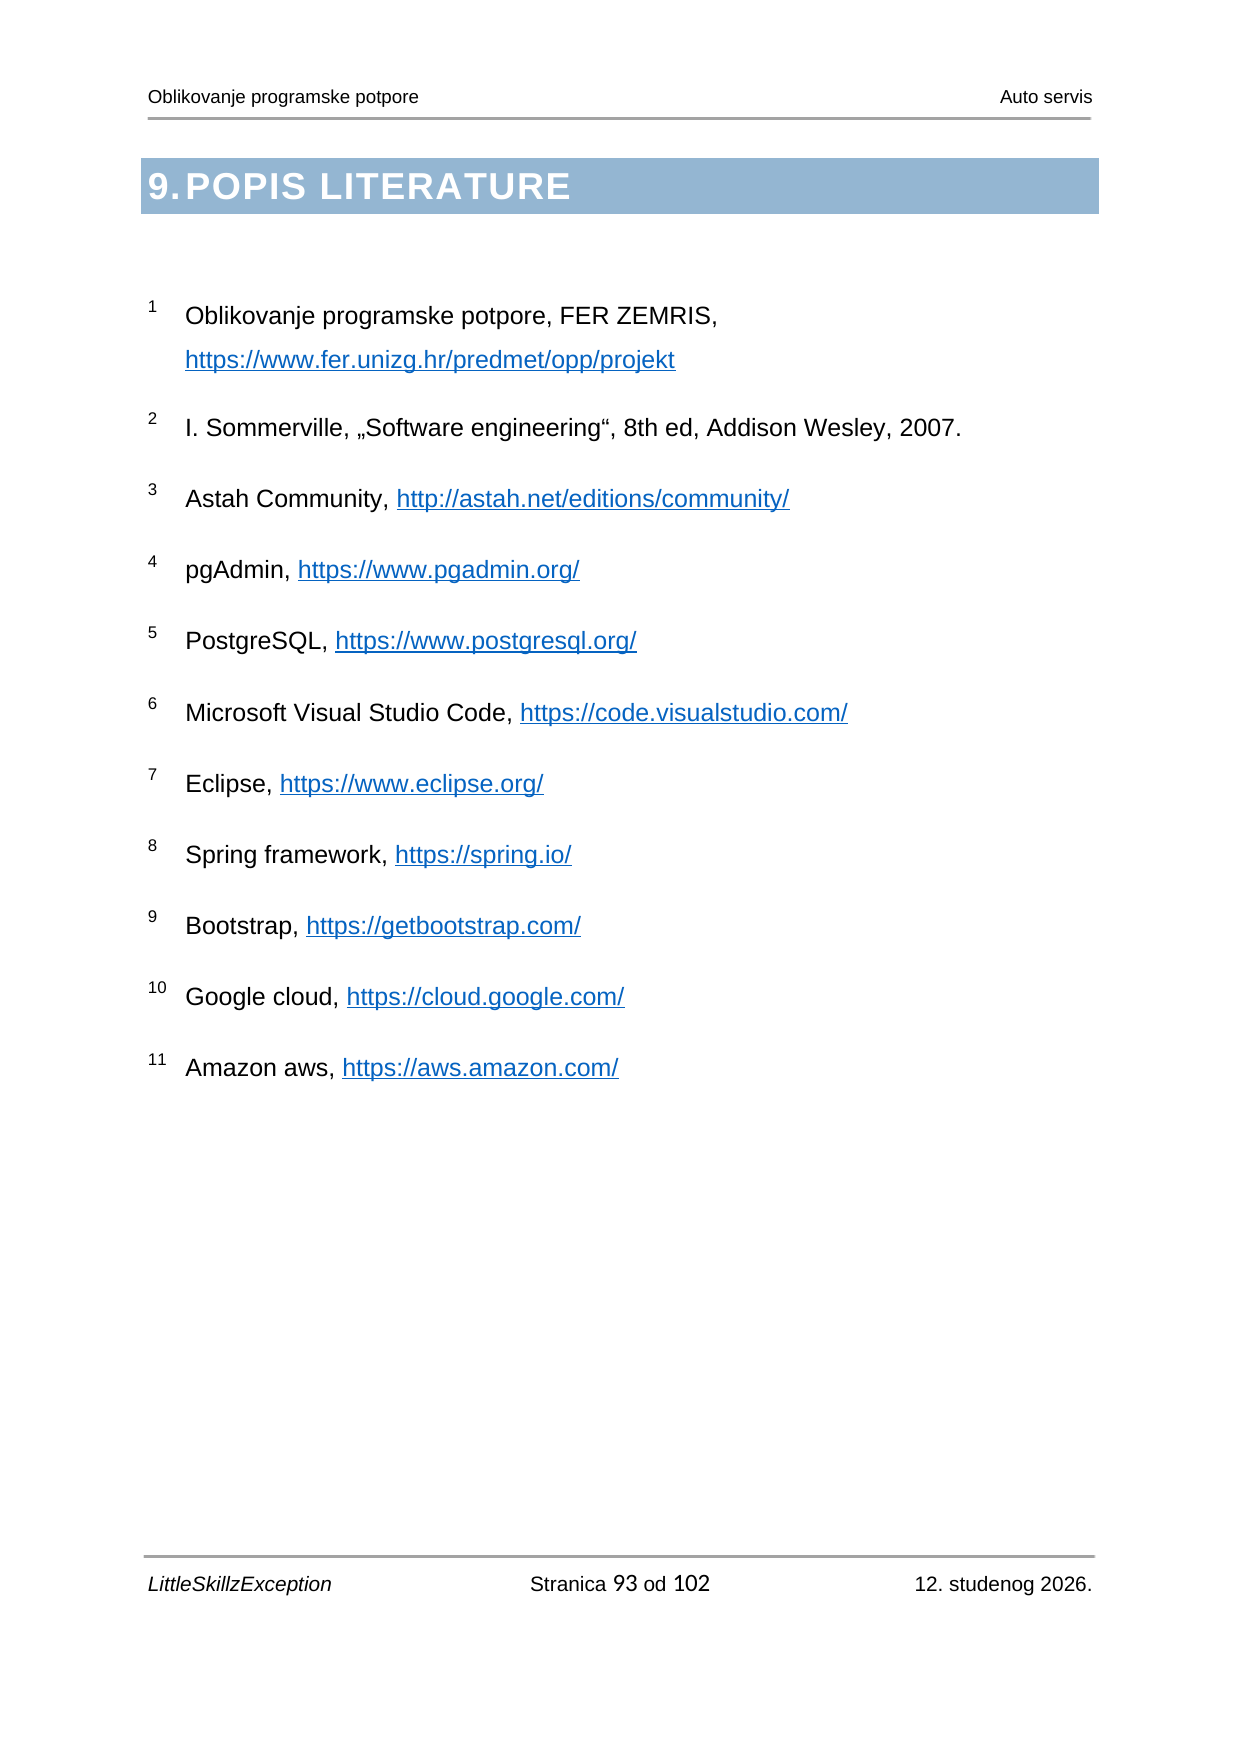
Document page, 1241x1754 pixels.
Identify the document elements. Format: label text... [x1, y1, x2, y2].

list Spring framework, https://spring.io/ [148, 836, 1093, 869]
subtitle Popis literature [148, 164, 1093, 207]
list Google cloud, https://cloud.google.com/ [148, 978, 1093, 1012]
list Bootstrap, https://getbootstrap.com/ [148, 907, 1093, 941]
list Amazon aws, https://aws.amazon.com/ [148, 1049, 1093, 1083]
list Microsoft Visual Studio Code, https://code.visualstudio.com/ [148, 693, 1093, 727]
list Astah Community, http://astah.net/editions/community/ [148, 480, 1093, 514]
list Oblikovanje programske potpore, FER ZEMRIS, https://www.fer.unizg.hr/predmet/opp/projekt [148, 297, 1093, 374]
list Eclipse, https://www.eclipse.org/ [148, 765, 1093, 798]
list pgAdmin, https://www.pgadmin.org/ [148, 551, 1093, 585]
list I. Sommerville, „Software engineering“, 8th ed, Addison Wesley, 2007. [148, 409, 1093, 442]
list PostgreSQL, https://www.postgresql.org/ [148, 622, 1093, 656]
